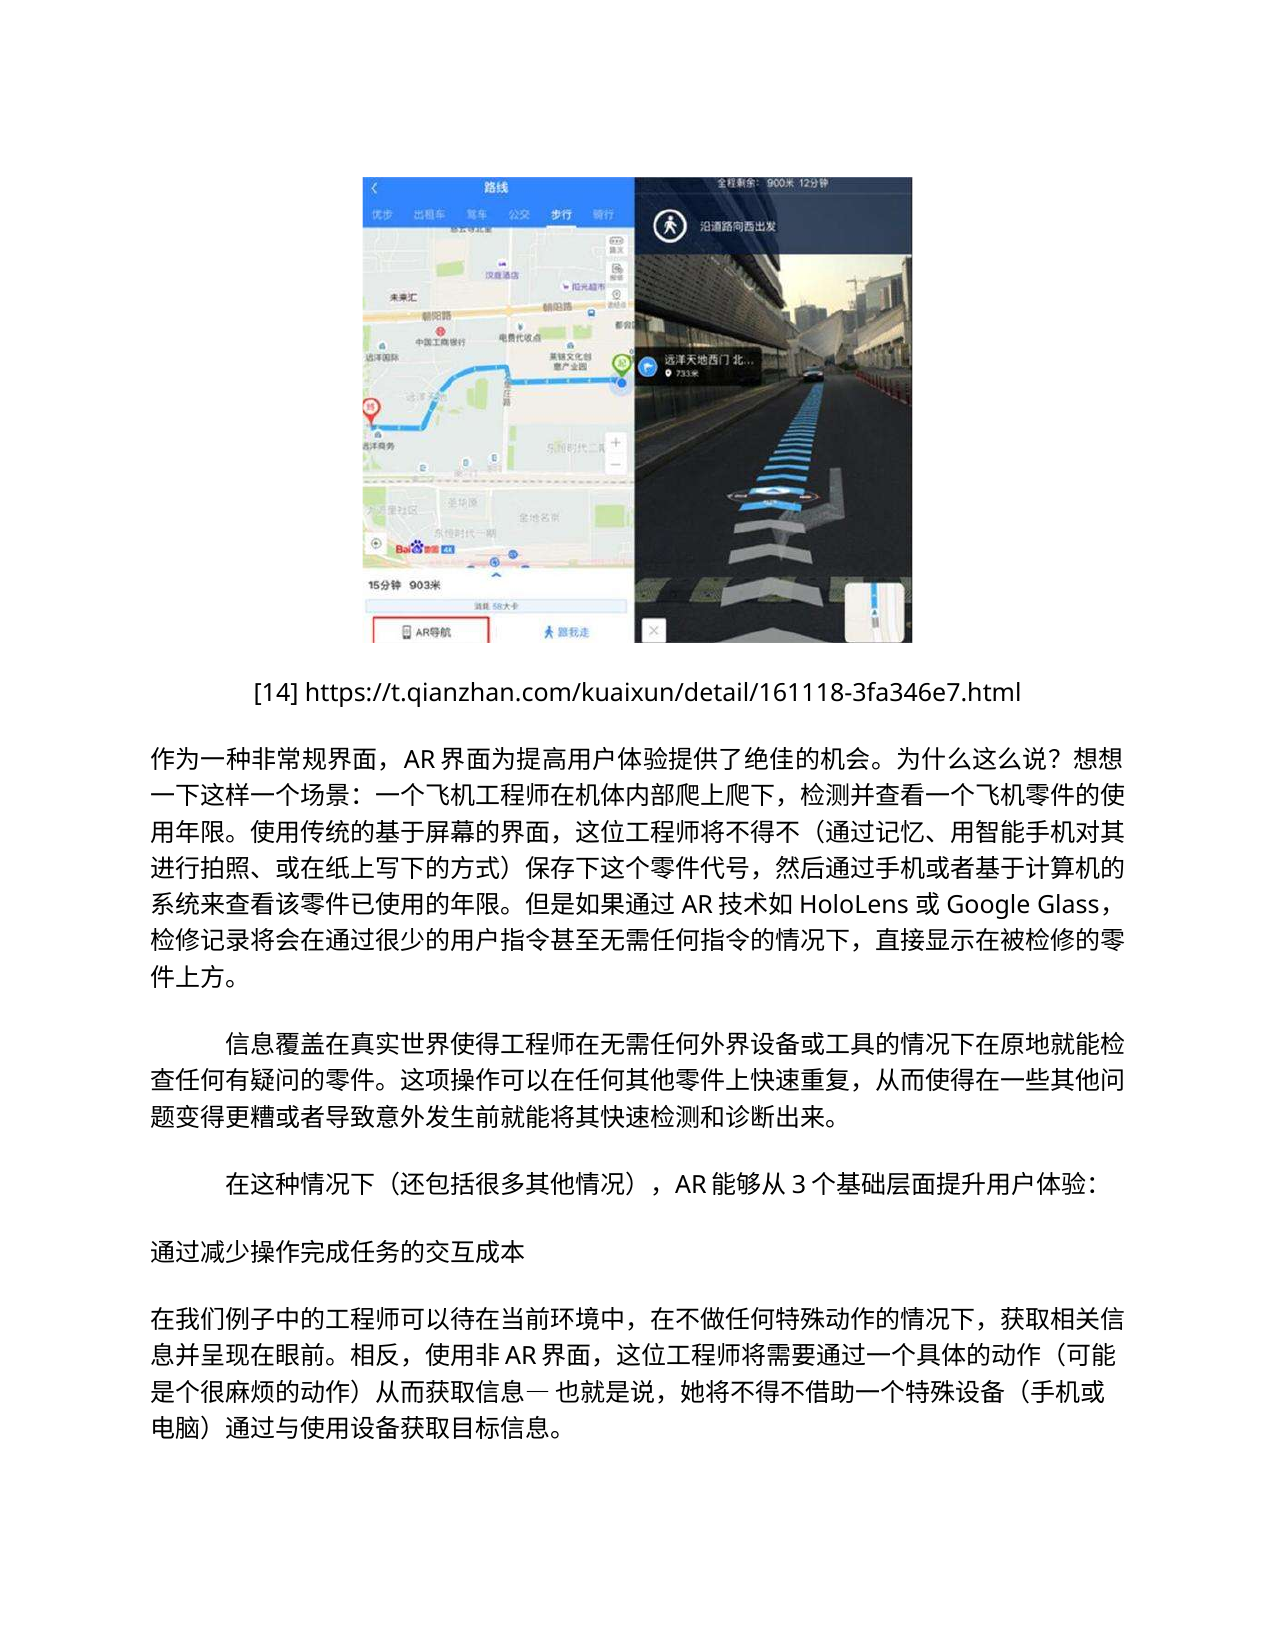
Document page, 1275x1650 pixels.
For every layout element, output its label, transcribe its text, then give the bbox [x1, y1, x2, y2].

text [14] https://t.qianzhan.com/kuaixun/detail/161118-3fa346e7.html [150, 674, 1125, 708]
picture [362, 177, 913, 643]
text 在我们例子中的工程师可以待在当前环境中，在不做任何特殊动作的情况下，获取相关信息并呈现在眼前。相反，使用非AR界面，这位工程师将需要通过一个具体的动作（可能是个很麻烦的动作）从而获取信息— 也就是说，她将不得不借助一个特殊设备（手机或电脑）通过与使用设备获取目标信息。 [150, 1299, 1125, 1444]
text 在这种情况下（还包括很多其他情况），AR能够从3个基础层面提升用户体验： [150, 1164, 1125, 1201]
text 作为一种非常规界面，AR界面为提高用户体验提供了绝佳的机会。为什么这么说？想想一下这样一个场景：一个飞机工程师在机体内部爬上爬下，检测并查看一个飞机零件的使用年限。使用传统的基于屏幕的界面，这位工程师将不得不（通过记忆、用智能手机对其进行拍照、或在纸上写下的方式）保存下这个零件代号，然后通过手机或者基于计算机的系统来查看该零件已使用的年限。但是如果通过AR技术如 HoloLens 或 Google Glass，检修记录将会在通过很少的用户指令甚至无需任何指令的情况下，直接显示在被检修的零件上方。 [150, 739, 1125, 993]
text 通过减少操作完成任务的交互成本 [150, 1232, 1125, 1268]
text 信息覆盖在真实世界使得工程师在无需任何外界设备或工具的情况下在原地就能检查任何有疑问的零件。这项操作可以在任何其他零件上快速重复，从而使得在一些其他问题变得更糟或者导致意外发生前就能将其快速检测和诊断出来。 [150, 1024, 1125, 1133]
